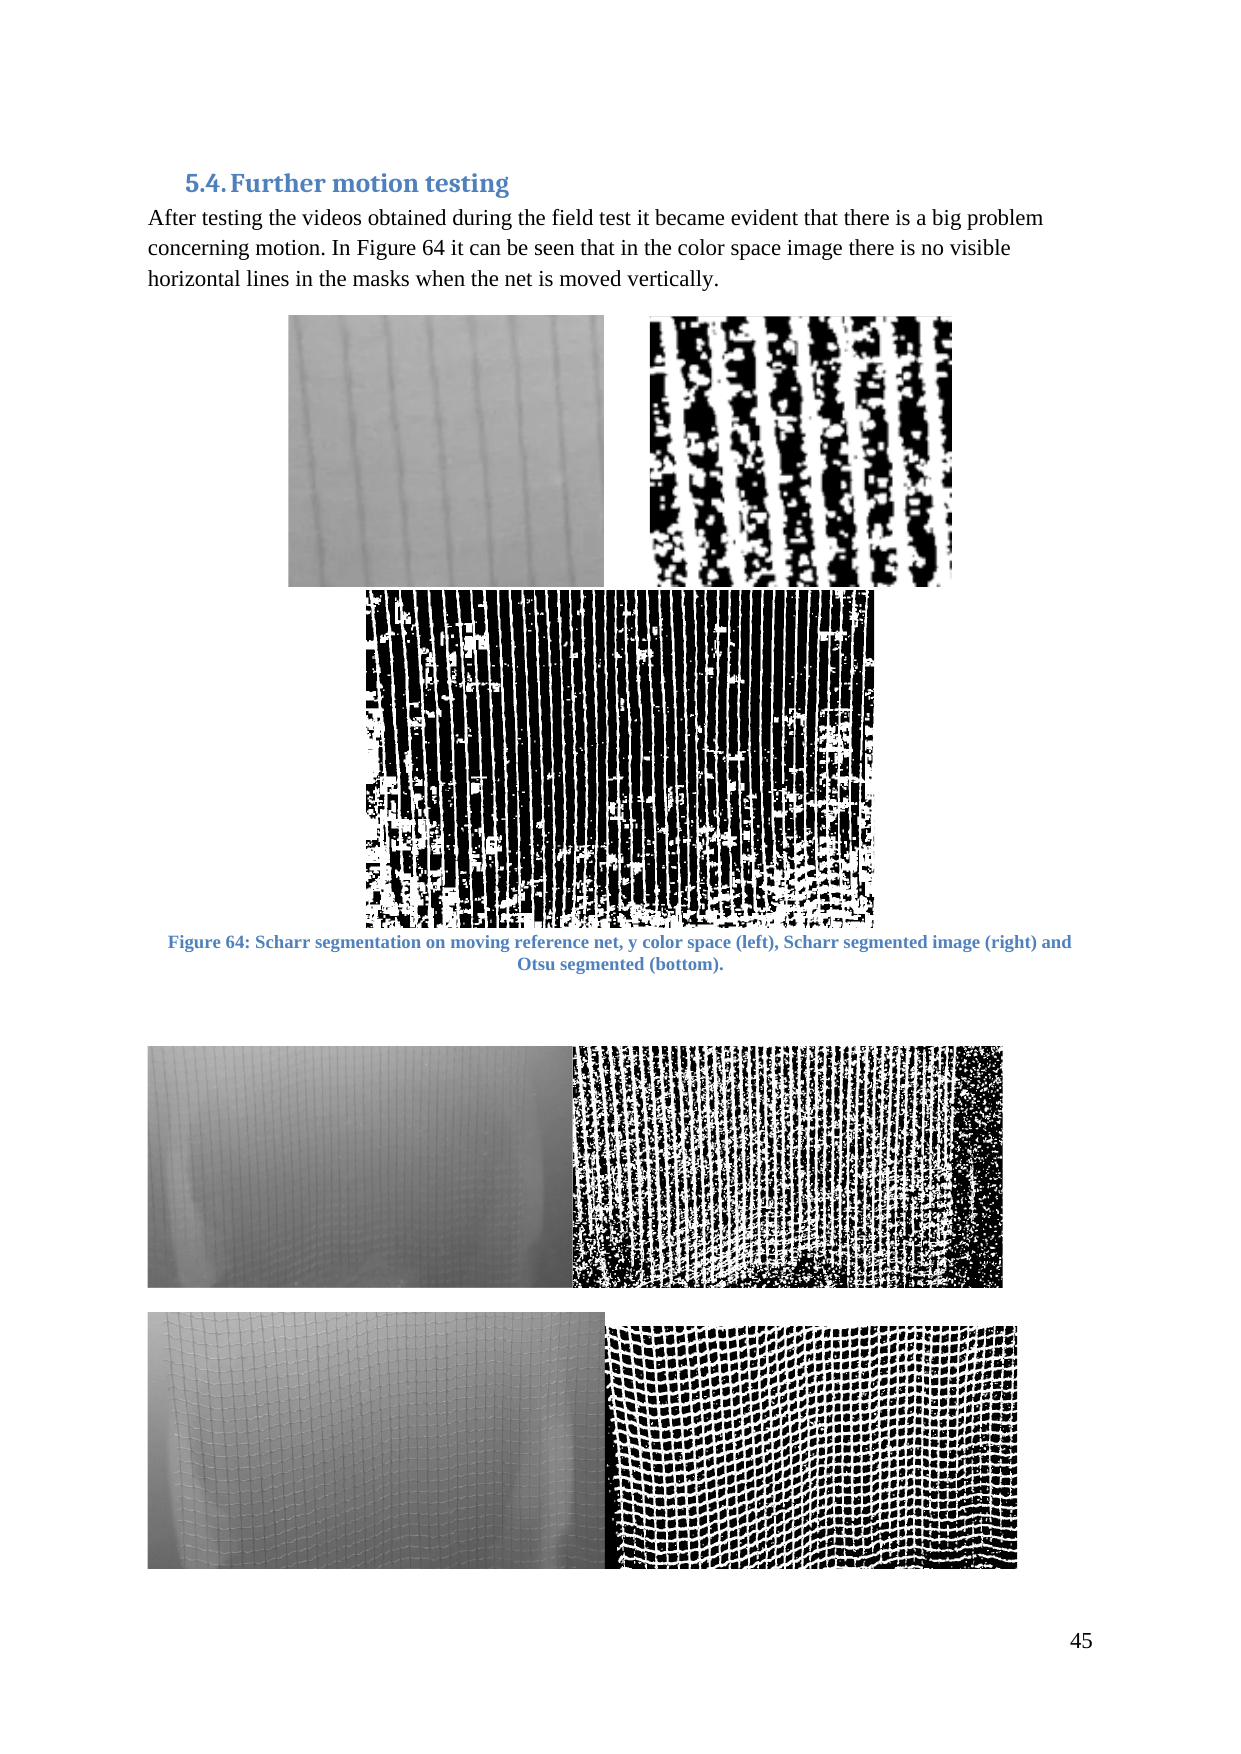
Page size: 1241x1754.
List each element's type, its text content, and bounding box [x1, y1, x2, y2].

text After testing the videos obtained during the field test it became evident that there is a big problem concerning motion. In Figure 62 it can be seen that in the color space image there is no visible horizontal lines in the masks when the net is moved vertically. [148, 204, 1093, 291]
picture [366, 590, 875, 928]
text Figure 64: Scharr segmentation on moving reference net, y color space (left), Scharr segmented image (right) and Otsu segmented (bottom). [148, 931, 1093, 974]
picture [288, 315, 604, 587]
picture [147, 1046, 1003, 1288]
picture [147, 1312, 1018, 1569]
picture [649, 316, 952, 587]
subtitle Further motion testing [185, 168, 1093, 199]
